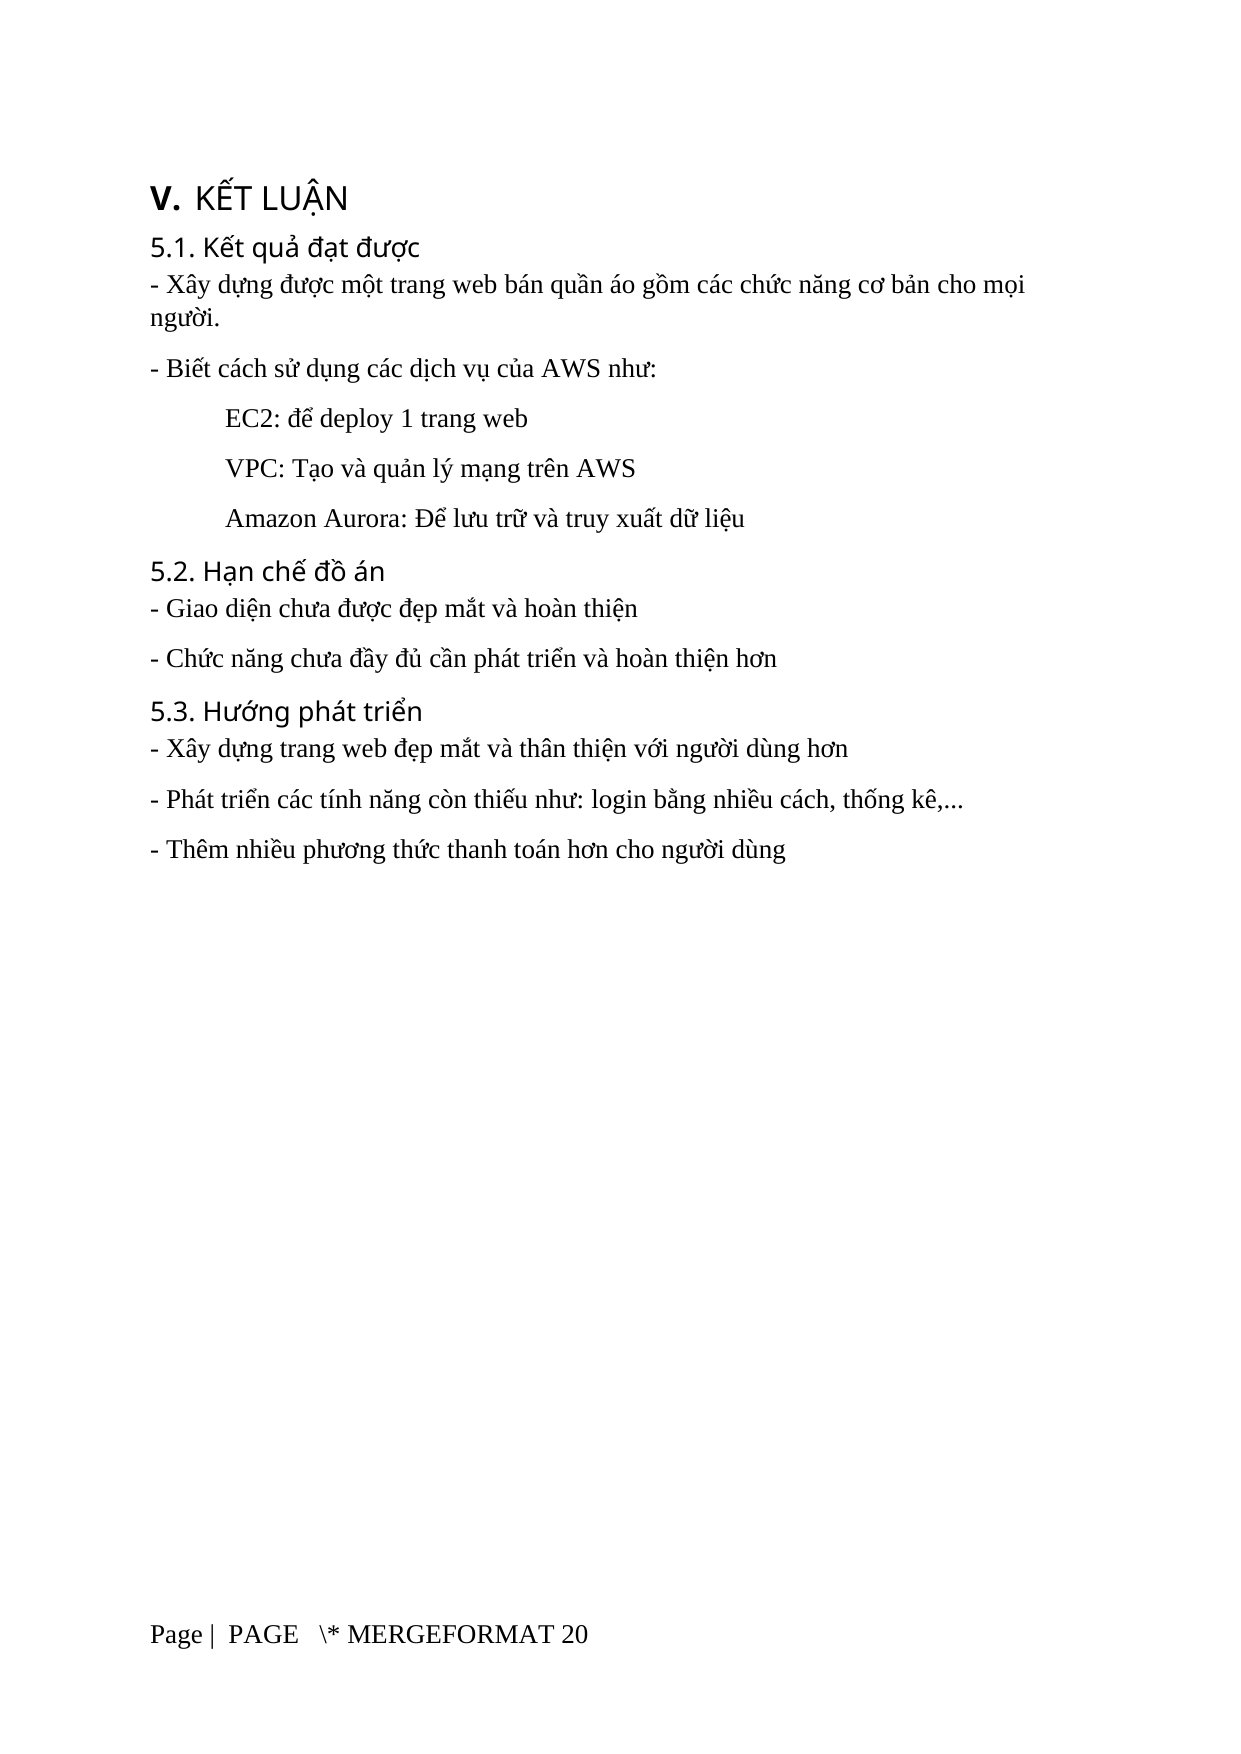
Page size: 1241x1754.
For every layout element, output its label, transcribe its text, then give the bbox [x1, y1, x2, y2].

text - Xây dựng được một trang web bán quần áo gồm các chức năng cơ bản cho mọi người. [150, 268, 1090, 333]
text VPC: Tạo và quản lý mạng trên AWS [225, 452, 1090, 483]
subtitle KẾT LUẬN [150, 175, 1090, 220]
text - Giao diện chưa được đẹp mắt và hoàn thiện [150, 592, 1090, 623]
text - Xây dựng trang web đẹp mắt và thân thiện với người dùng hơn [150, 732, 1090, 764]
text - Thêm nhiều phương thức thanh toán hơn cho người dùng [150, 833, 1090, 864]
subtitle 5.3. Hướng phát triển [150, 693, 1090, 729]
subtitle 5.1. Kết quả đạt được [150, 228, 1090, 265]
text - Phát triển các tính năng còn thiếu như: login bằng nhiều cách, thống kê,... [150, 783, 1090, 814]
text - Chức năng chưa đầy đủ cần phát triển và hoàn thiện hơn [150, 642, 1090, 674]
subtitle 5.2. Hạn chế đồ án [150, 552, 1090, 589]
text EC2: để deploy 1 trang web [225, 402, 1090, 433]
text - Biết cách sử dụng các dịch vụ của AWS như: [150, 352, 1090, 383]
text Amazon Aurora: Để lưu trữ và truy xuất dữ liệu [225, 502, 1090, 533]
